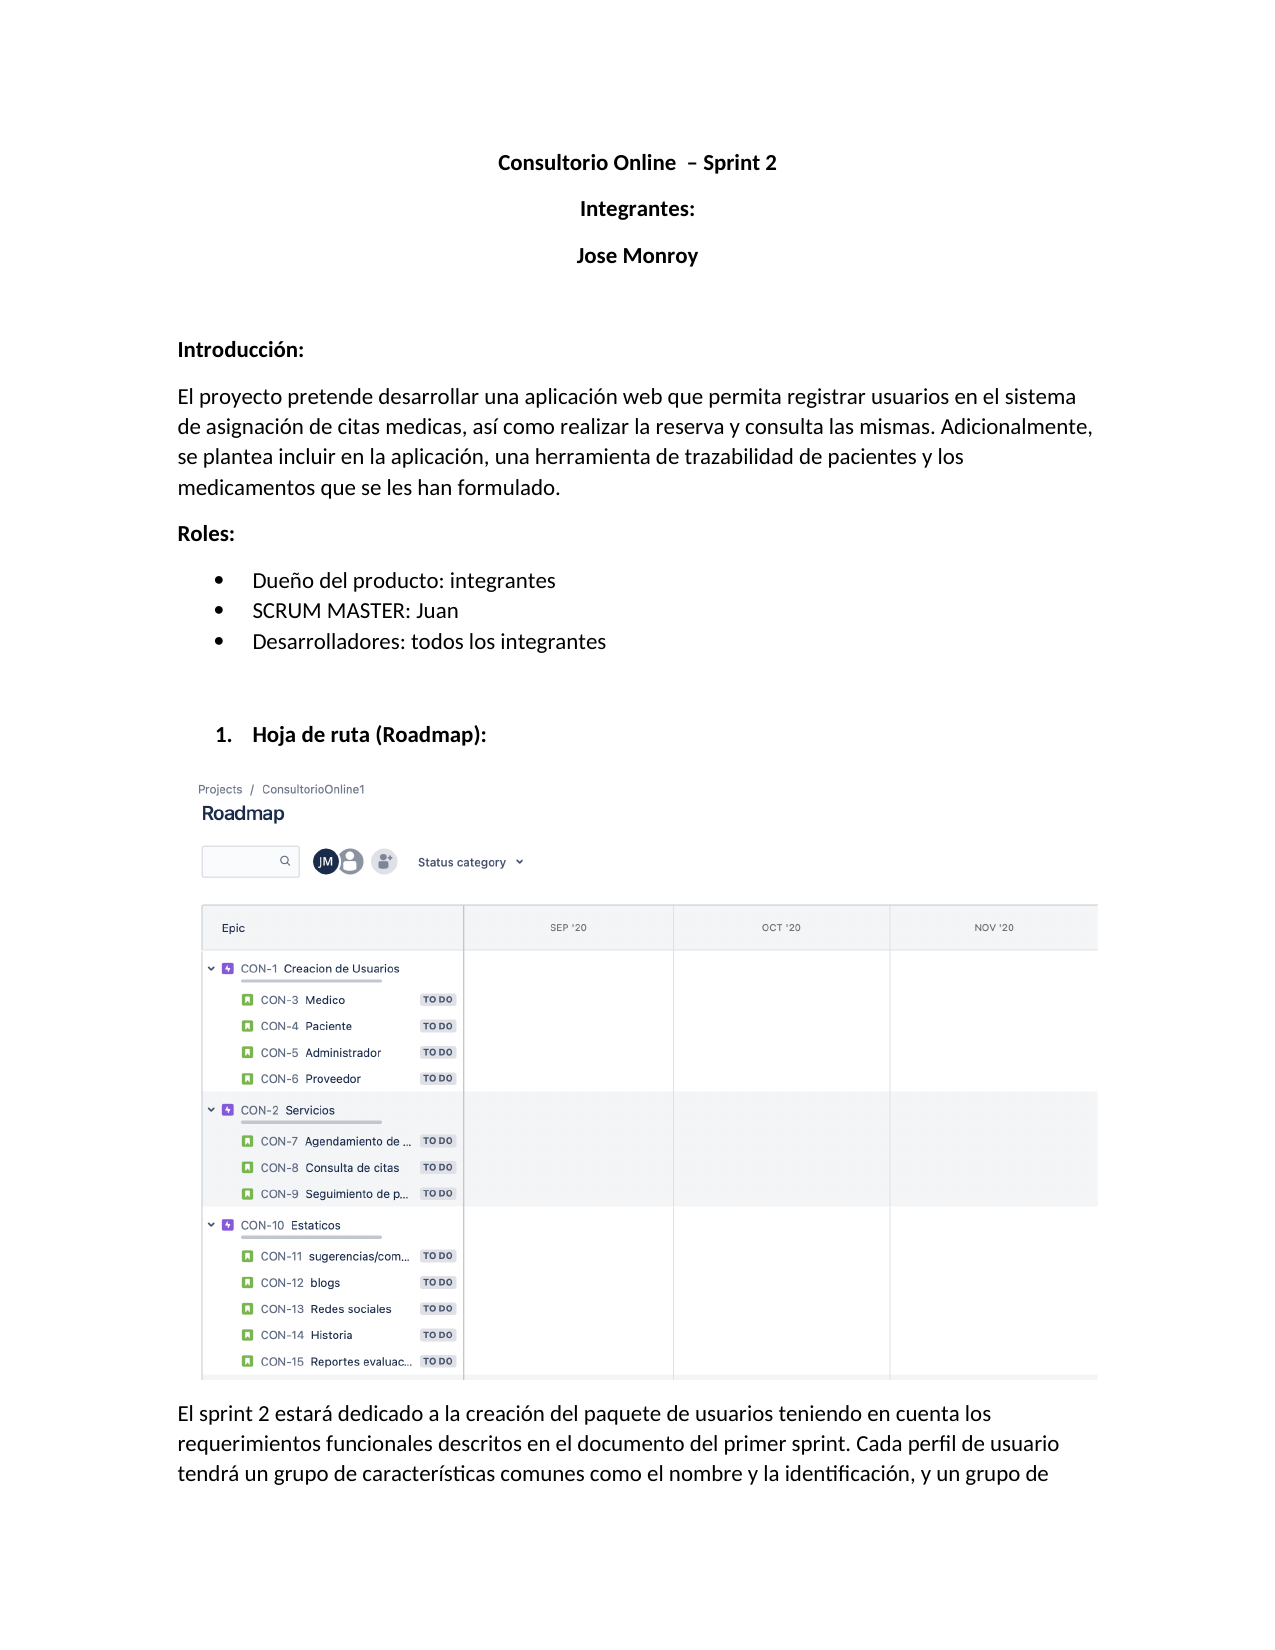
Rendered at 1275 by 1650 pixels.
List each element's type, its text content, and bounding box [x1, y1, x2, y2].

text El proyecto pretende desarrollar una aplicación web que permita registrar usuarios en el sistema de asignación de citas medicas, así como realizar la reserva y consulta las mismas. Adicionalmente, se plantea incluir en la aplicación, una herramienta de trazabilidad de pacientes y los medicamentos que se les han formulado. [177, 382, 1098, 501]
list Dueño del producto: integrantes [215, 566, 1098, 594]
text Consultorio Online – Sprint 2 [177, 148, 1098, 176]
text Introducción: [177, 335, 1098, 363]
text Jose Monroy [177, 241, 1098, 269]
list Hoja de ruta (Roadmap): [215, 721, 1098, 748]
list SCRUM MASTER: Juan [215, 597, 1098, 624]
text Roles: [177, 519, 1098, 547]
text Integrantes: [177, 194, 1098, 222]
picture [177, 767, 1098, 1380]
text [177, 1399, 1098, 1487]
list Desarrolladores: todos los integrantes [215, 627, 1098, 655]
